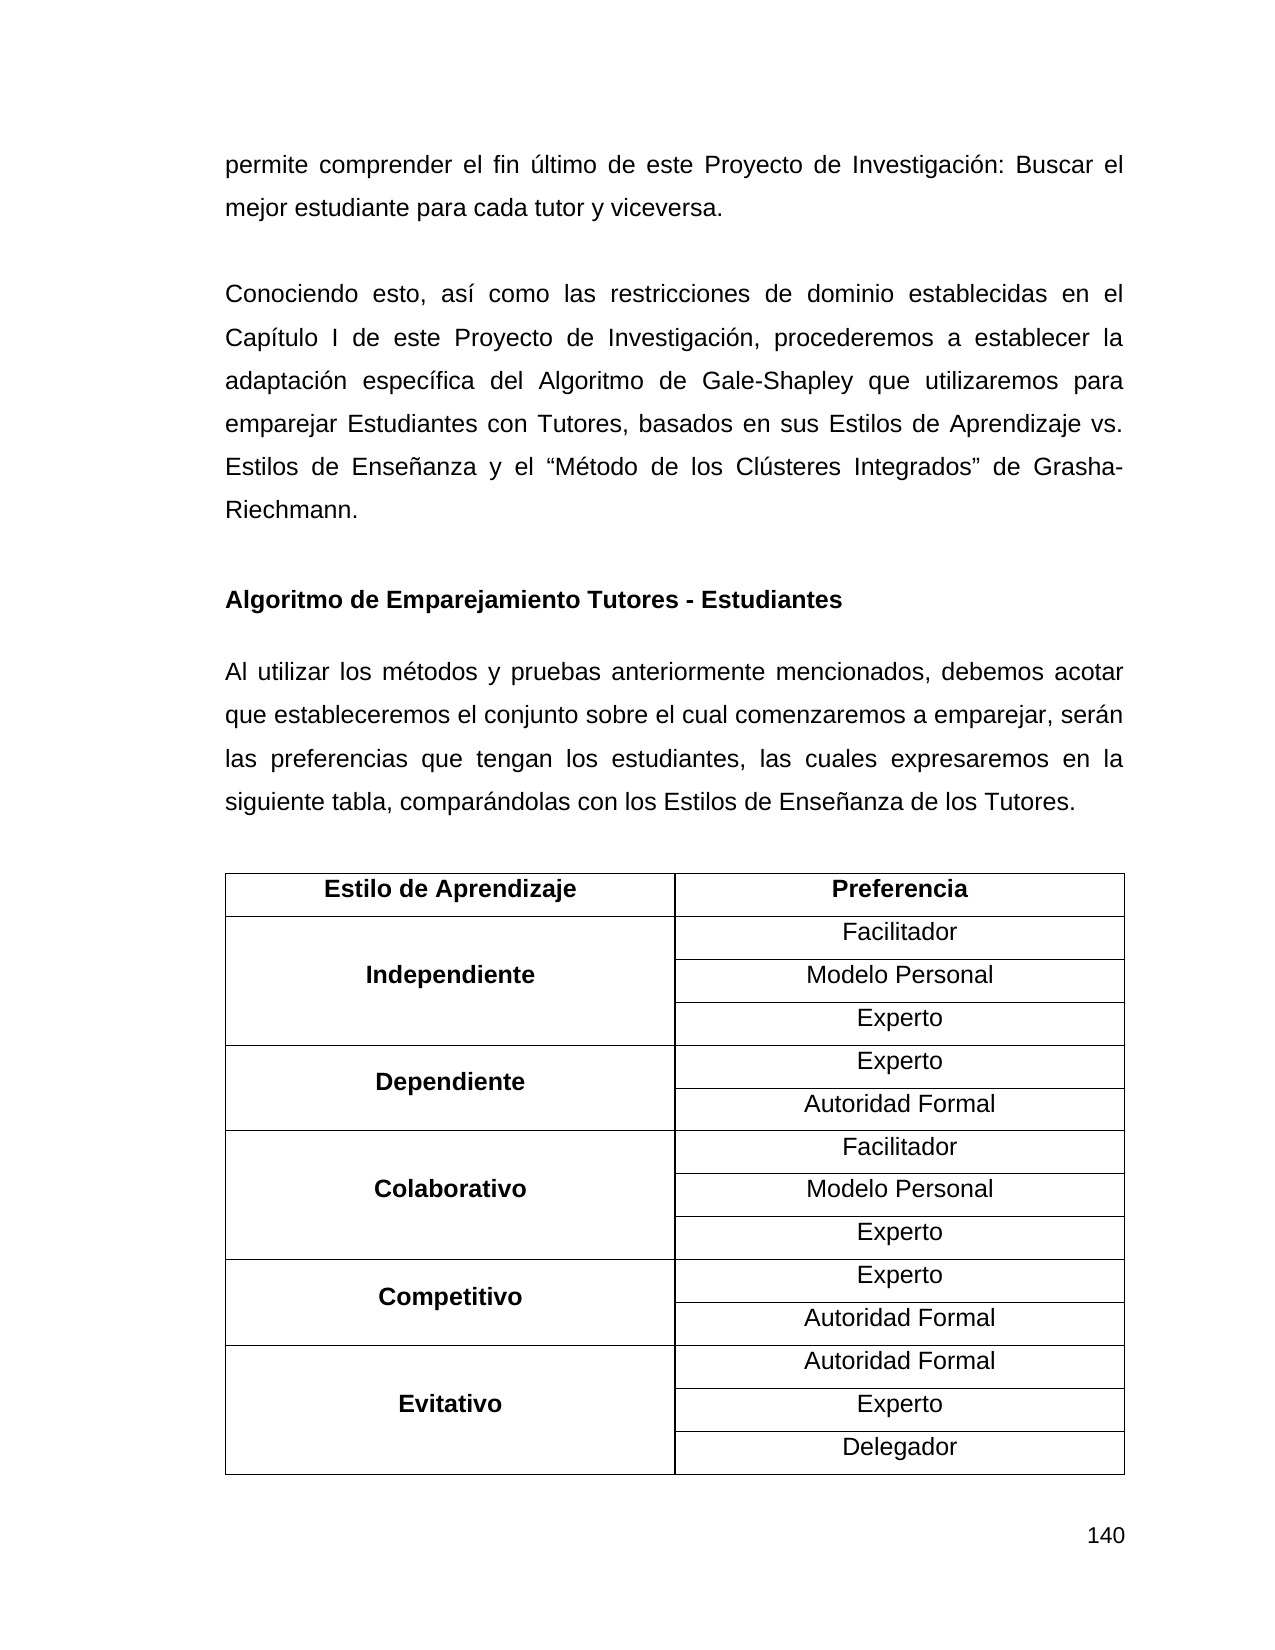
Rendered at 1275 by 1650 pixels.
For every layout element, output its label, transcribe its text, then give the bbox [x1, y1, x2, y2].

table_cell Facilitador [676, 1131, 1124, 1173]
table_cell Experto [676, 1217, 1124, 1259]
table_cell Experto [676, 1003, 1124, 1044]
text Conociendo esto, así como las restricciones de dominio establecidas en el Capítulo I de este Proyecto de Investigación, procederemos a establecer la adaptación específica del Algoritmo de Gale-Shapley que utilizaremos para emparejar Estudiantes con Tutores, basados en sus Estilos de Aprendizaje vs. Estilos de Enseñanza y el “Método de los Clústeres Integrados” de Grasha-Riechmann. [225, 279, 1125, 524]
table_cell Experto [676, 1046, 1124, 1087]
table_cell Autoridad Formal [676, 1346, 1124, 1388]
table_cell Experto [676, 1260, 1124, 1302]
table_cell Evitativo [226, 1346, 674, 1474]
table_cell Autoridad Formal [676, 1303, 1124, 1345]
table_cell Autoridad Formal [676, 1089, 1124, 1130]
table_cell Independiente [226, 917, 674, 1044]
table_cell Dependiente [226, 1046, 674, 1130]
table_cell Delegador [676, 1432, 1124, 1474]
subtitle Algoritmo de Emparejamiento Tutores - Estudiantes [225, 585, 1125, 614]
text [225, 150, 1125, 222]
table_header Estilo de Aprendizaje [226, 874, 674, 916]
table_cell Colaborativo [226, 1131, 674, 1259]
table_cell Facilitador [676, 917, 1124, 959]
table_header Preferencia [676, 874, 1124, 916]
table_cell Competitivo [226, 1260, 674, 1345]
table_cell Experto [676, 1389, 1124, 1431]
table_cell Modelo Personal [676, 960, 1124, 1002]
text Al utilizar los métodos y pruebas anteriormente mencionados, debemos acotar que estableceremos el conjunto sobre el cual comenzaremos a emparejar, serán las preferencias que tengan los estudiantes, las cuales expresaremos en la siguiente tabla, comparándolas con los Estilos de Enseñanza de los Tutores. [225, 657, 1125, 815]
table_cell Modelo Personal [676, 1174, 1124, 1216]
